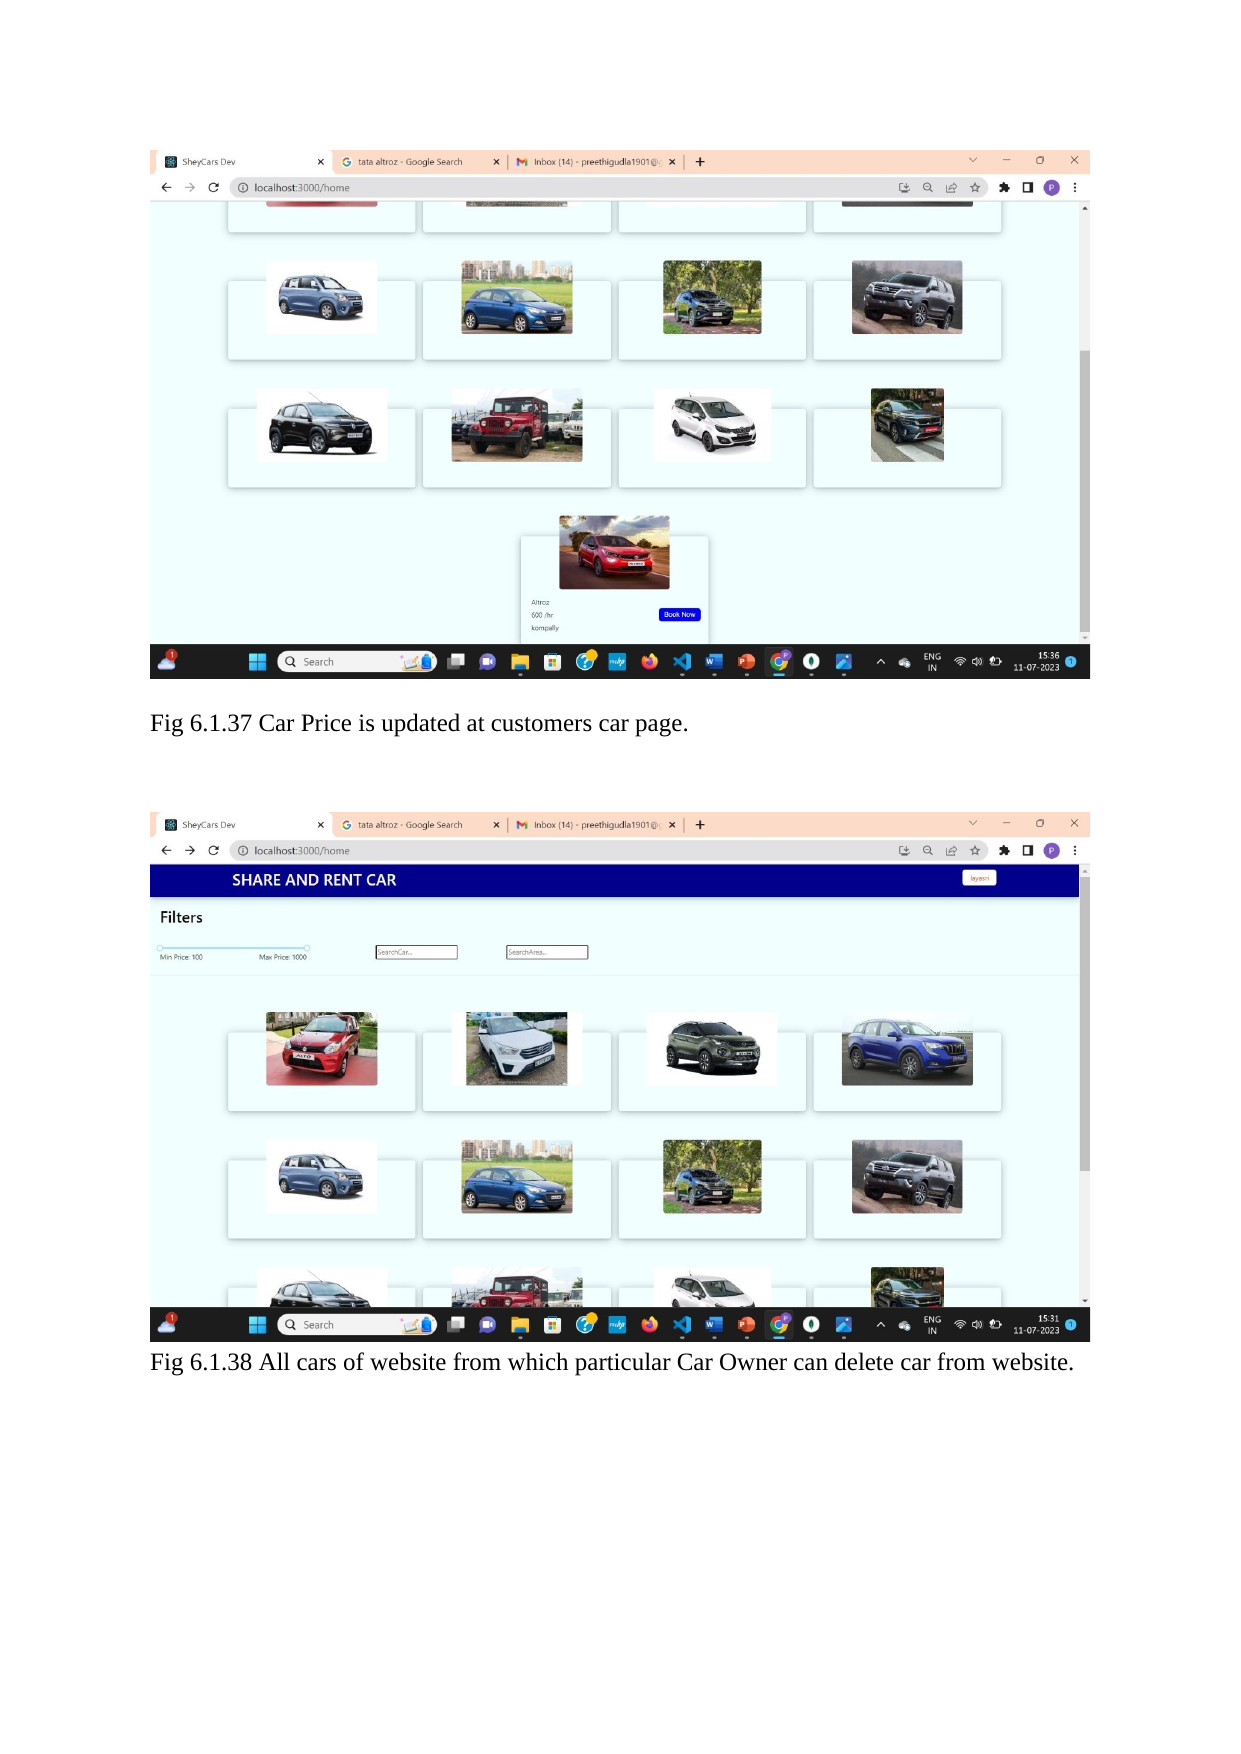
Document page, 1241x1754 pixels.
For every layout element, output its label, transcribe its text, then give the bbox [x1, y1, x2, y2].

picture [150, 812, 1091, 1342]
picture [150, 150, 1091, 679]
text Fig 6.1.37 Car Price is updated at customers car page. [150, 708, 1090, 736]
text Fig 6.1.38 All cars of website from which particular Car Owner can delete car from website. [150, 1347, 1090, 1376]
